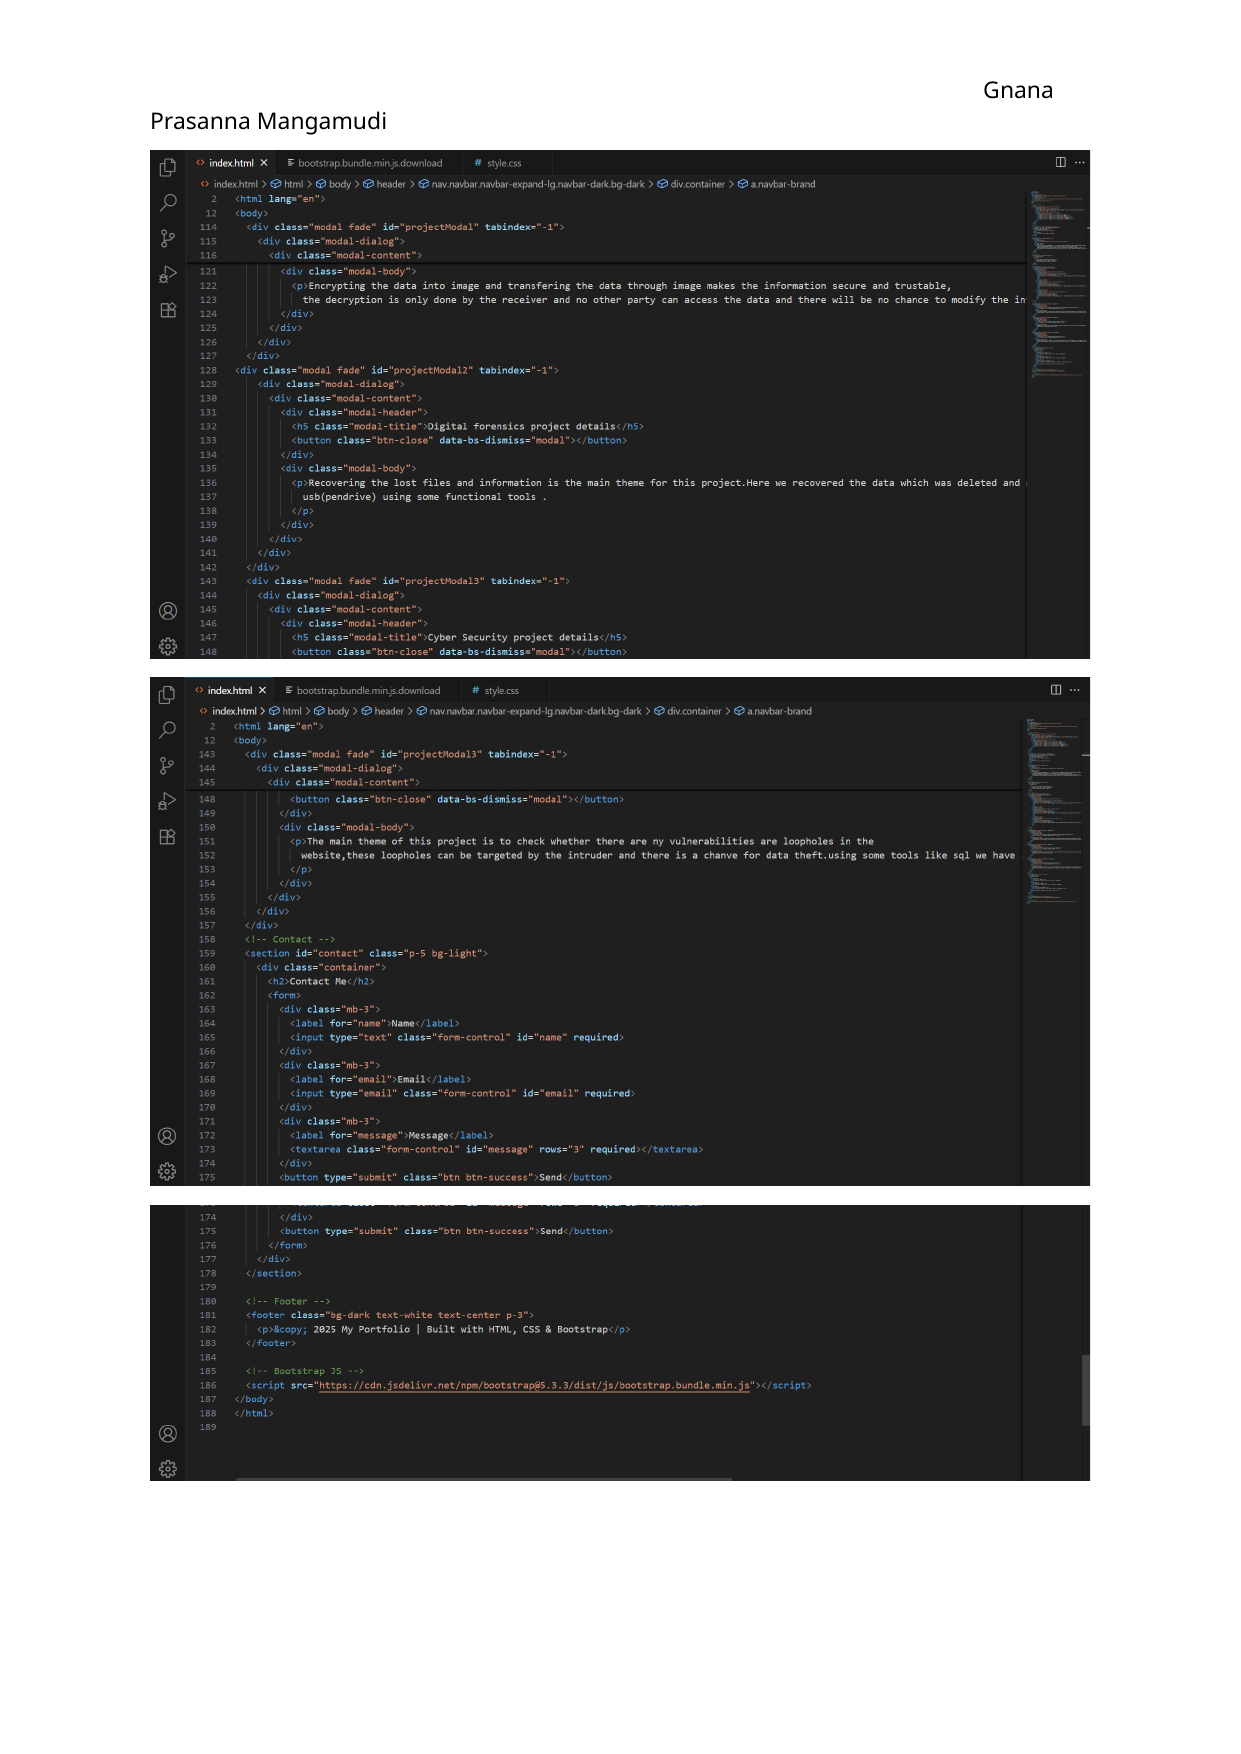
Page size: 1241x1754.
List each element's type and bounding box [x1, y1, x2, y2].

picture [150, 677, 1091, 1186]
picture [150, 1205, 1091, 1481]
picture [150, 150, 1091, 659]
